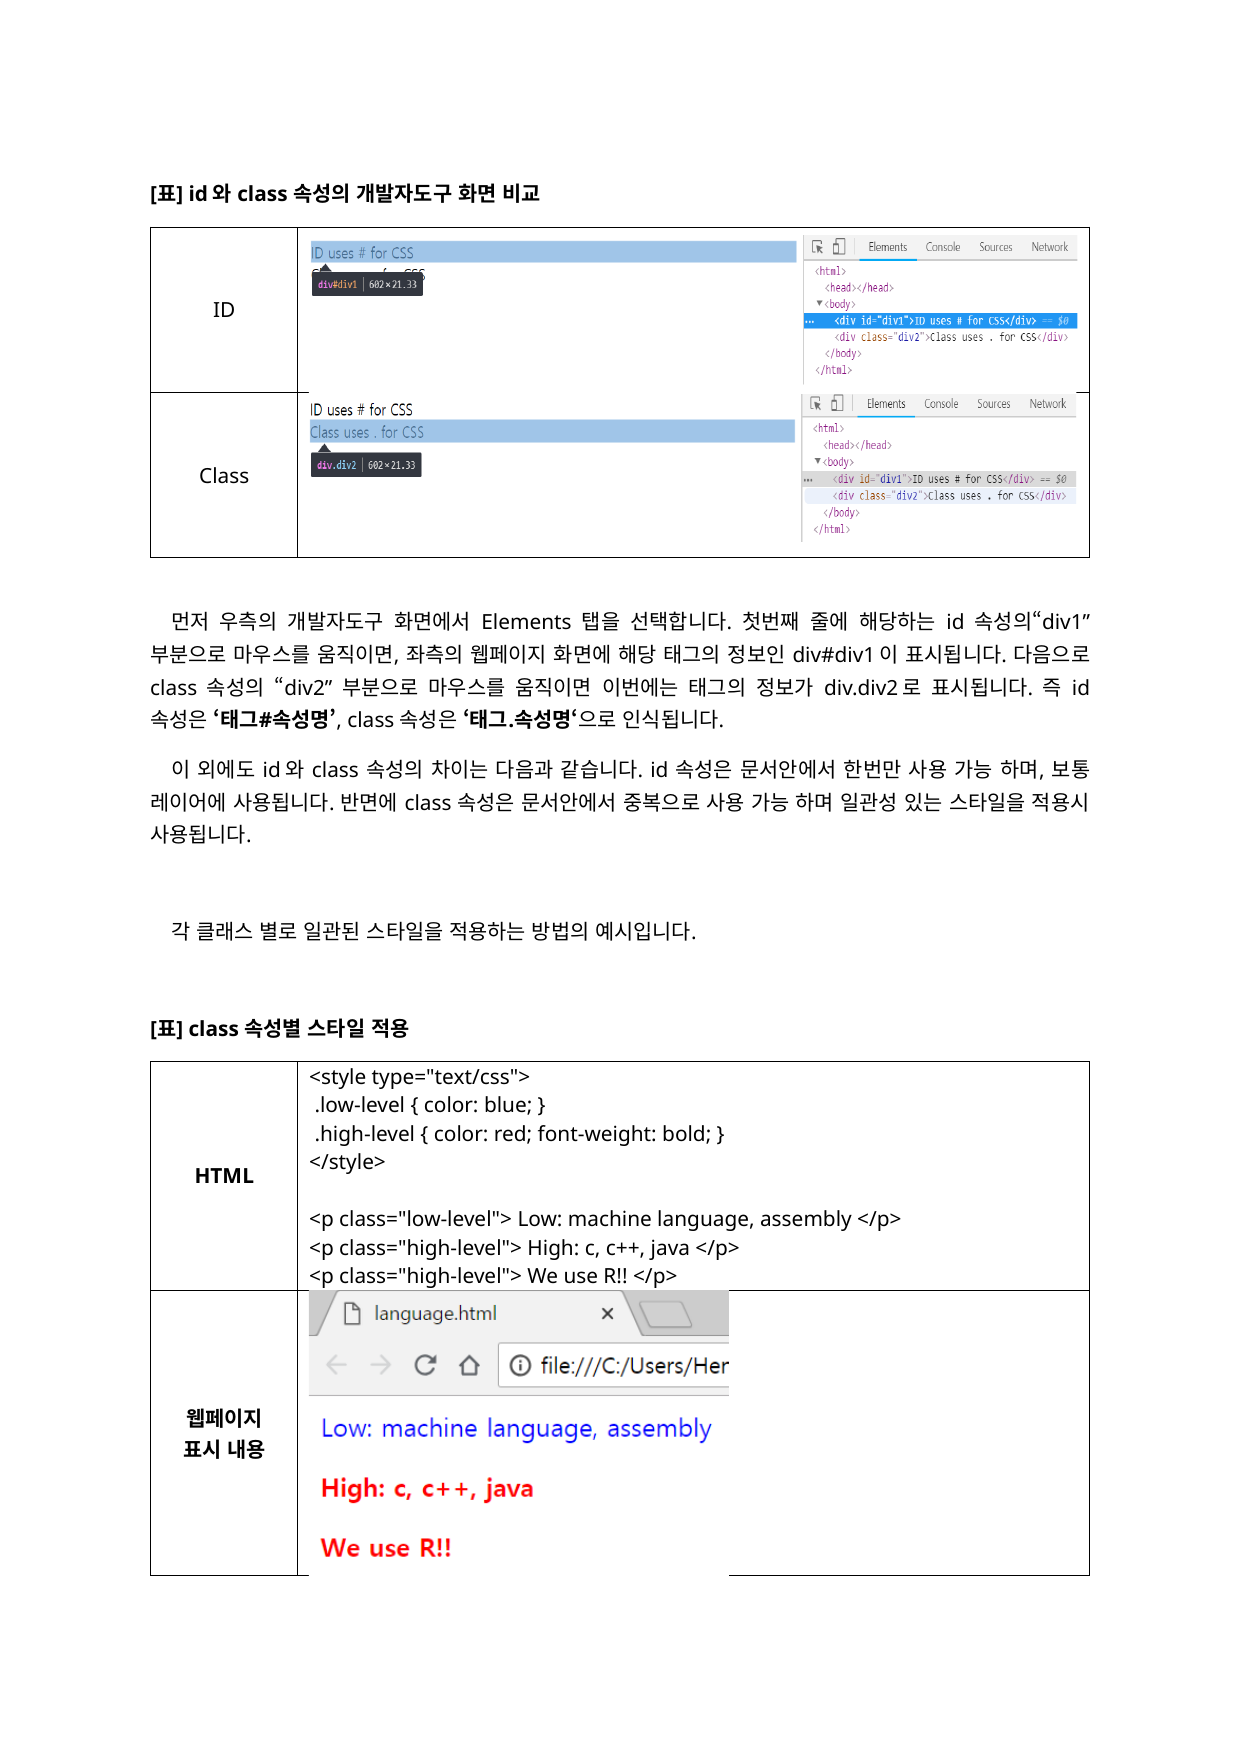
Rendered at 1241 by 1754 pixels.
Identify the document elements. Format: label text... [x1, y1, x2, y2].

picture [309, 235, 1078, 385]
text 각 클래스 별로 일관된 스타일을 적용하는 방법의 예시입니다. [150, 915, 1090, 945]
text 먼저 우측의 개발자도구 화면에서 Elements 탭을 선택합니다. 첫번째 줄에 해당하는 id 속성의“div1” 부분으로 마우스를 움직이면, 좌측의 웹페이지 화면에 해당 태그의 정보인 div#div1이 표시됩니다. 다음으로 class 속성의 “div2” 부분으로 마우스를 움직이면 이번에는 태그의 정보가 div.div2로 표시됩니다. 즉 id 속성은 ‘태그#속성명’, class 속성은 ‘태그.속성명‘으로 인식됩니다. [150, 606, 1090, 734]
table_header <style type="text/css"> .low-level { color: blue; } .high-level { color: red; font-weight: bold; } </style> <p class="low-level"> Low: machine language, assembly </p> <p class="high-level"> High: c, c++, java </p> <p class="high-level"> We use R!! </p> [298, 1062, 1089, 1290]
picture [308, 1290, 729, 1576]
table_cell Class [151, 393, 297, 557]
table_cell [298, 393, 1089, 557]
table_cell [298, 1291, 308, 1575]
text [표] class 속성별 스타일 적용 [150, 1012, 1090, 1042]
table_cell 웹페이지 표시 내용 [151, 1291, 297, 1575]
table_header ID [151, 228, 297, 392]
picture [308, 392, 1077, 542]
text [표] id와 class 속성의 개발자도구 화면 비교 [150, 177, 1090, 207]
text 이 외에도 id와 class 속성의 차이는 다음과 같습니다. id 속성은 문서안에서 한번만 사용 가능 하며, 보통 레이어에 사용됩니다. 반면에 class 속성은 문서안에서 중복으로 사용 가능 하며 일관성 있는 스타일을 적용시 사용됩니다. [150, 753, 1090, 849]
table_cell [729, 1291, 1089, 1575]
table_header HTML [151, 1062, 297, 1290]
table_header [298, 228, 1089, 392]
